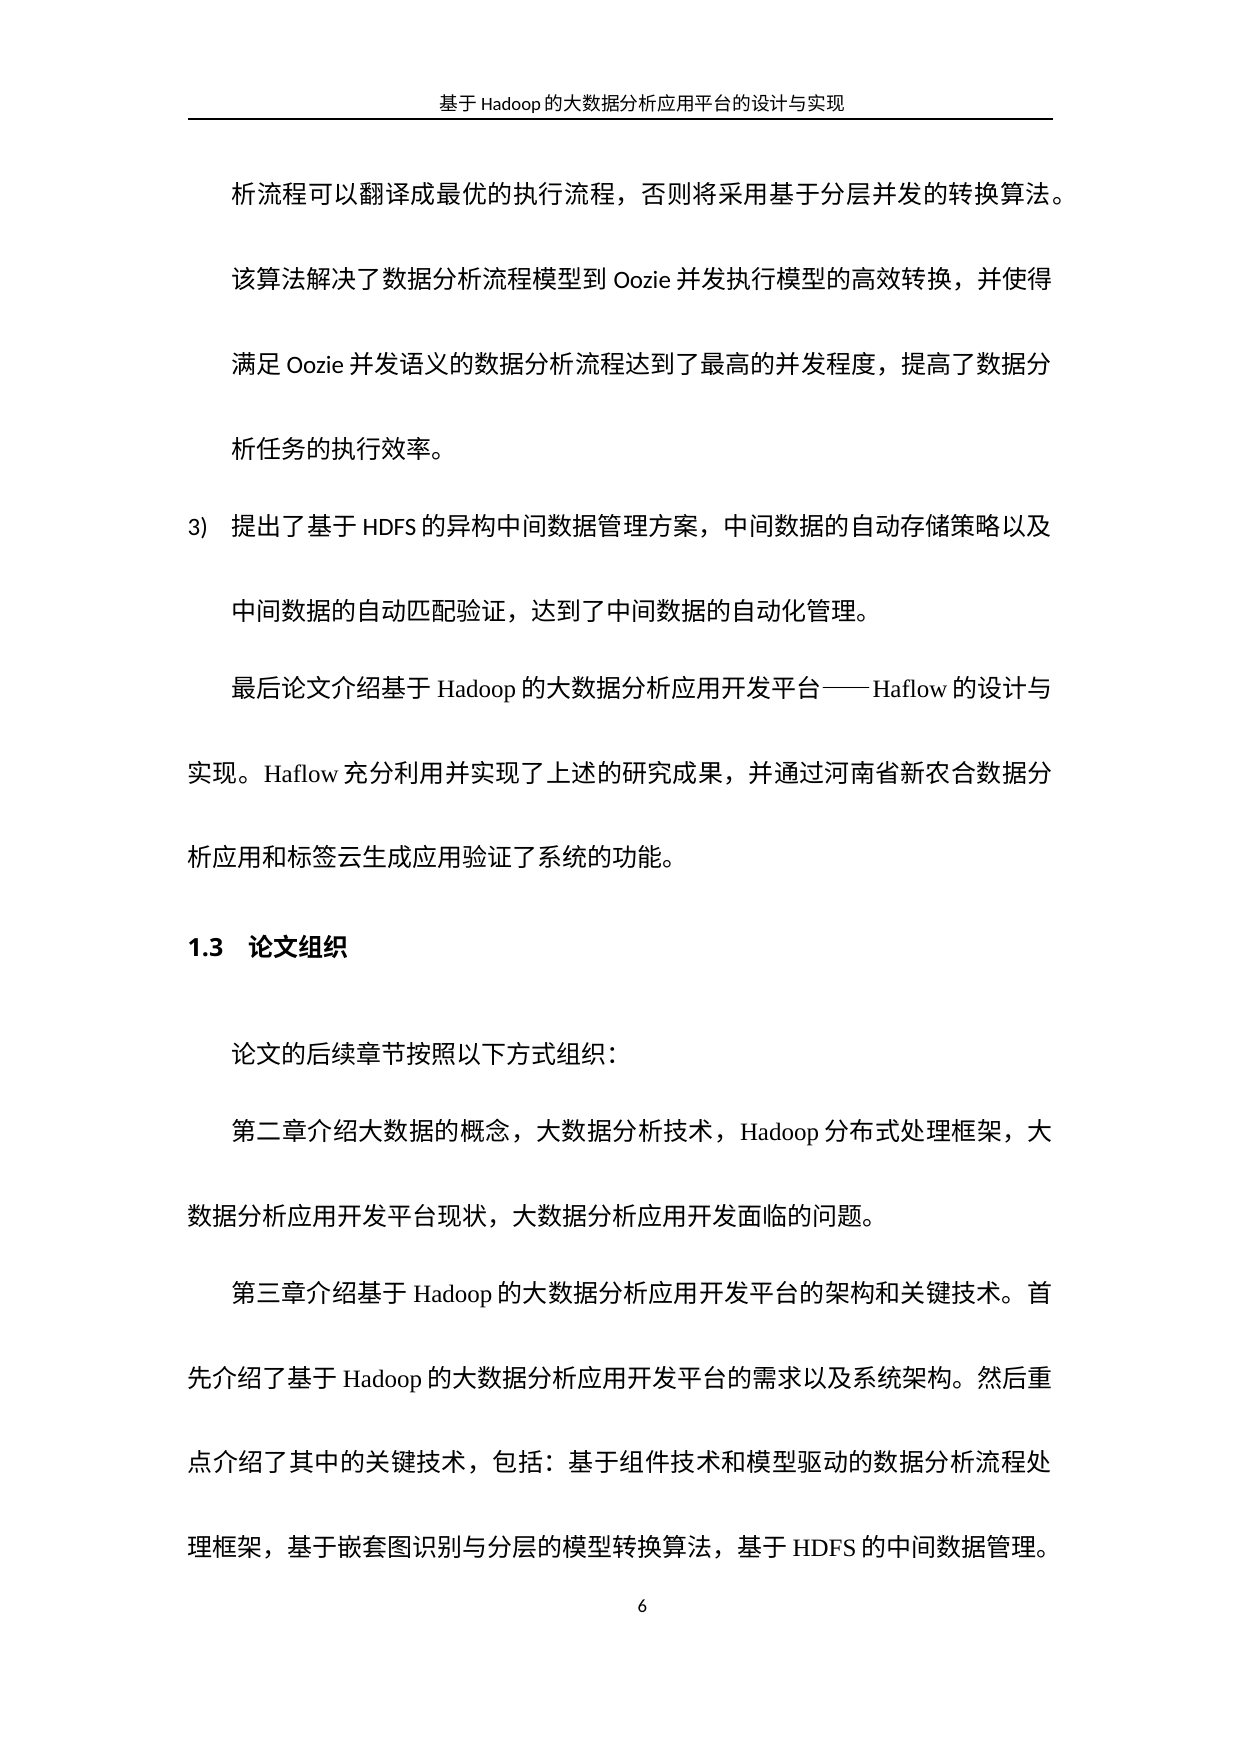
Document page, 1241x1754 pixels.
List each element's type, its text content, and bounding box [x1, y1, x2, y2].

text 最后论文介绍基于Hadoop的大数据分析应用开发平台——Haflow的设计与实现。Haflow充分利用并实现了上述的研究成果，并通过河南省新农合数据分析应用和标签云生成应用验证了系统的功能。 [187, 652, 1053, 890]
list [187, 159, 1053, 481]
text 第三章介绍基于Hadoop的大数据分析应用开发平台的架构和关键技术。首先介绍了基于Hadoop的大数据分析应用开发平台的需求以及系统架构。然后重点介绍了其中的关键技术，包括：基于组件技术和模型驱动的数据分析流程处理框架，基于嵌套图识别与分层的模型转换算法，基于HDFS的中间数据管理。 [187, 1257, 1053, 1580]
list 提出了基于HDFS的异构中间数据管理方案，中间数据的自动存储策略以及中间数据的自动匹配验证，达到了中间数据的自动化管理。 [187, 490, 1053, 643]
text 论文的后续章节按照以下方式组织： [187, 1018, 1053, 1086]
text 第二章介绍大数据的概念，大数据分析技术，Hadoop分布式处理框架，大数据分析应用开发平台现状，大数据分析应用开发面临的问题。 [187, 1095, 1053, 1248]
subtitle 论文组织 [187, 912, 1053, 979]
